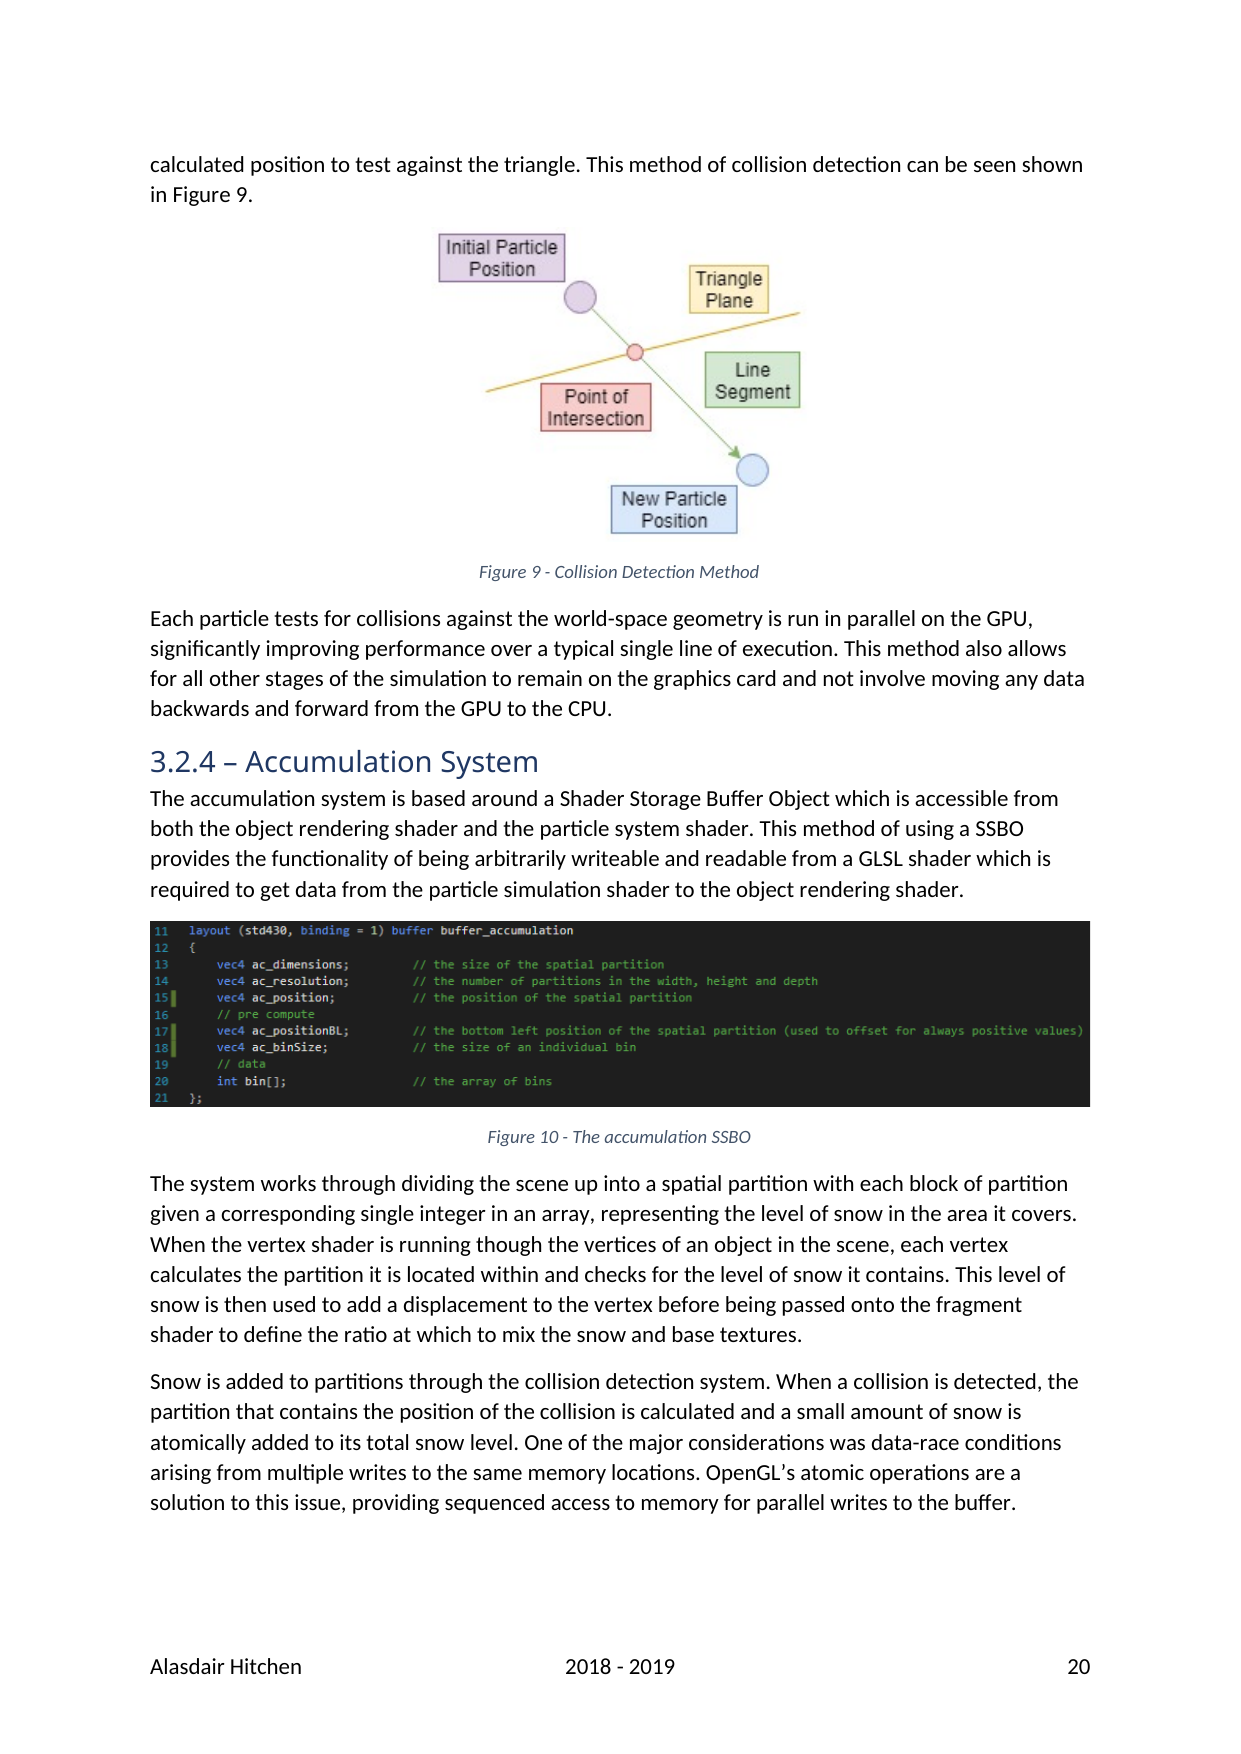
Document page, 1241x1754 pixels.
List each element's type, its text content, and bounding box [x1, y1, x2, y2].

picture [431, 227, 810, 542]
text The accumulation system is based around a Shader Storage Buffer Object which is accessible from both the object rendering shader and the particle system shader. This method of using a SSBO provides the functionality of being arbitrarily writeable and readable from a GLSL shader which is required to get data from the particle simulation shader to the object rendering shader. [150, 784, 1090, 903]
text Figure 10 - The accumulation SSBO [150, 1126, 1090, 1148]
text Figure 9 - Collision Detection Method [150, 560, 1090, 583]
picture [150, 921, 1091, 1107]
text Snow is added to partitions through the collision detection system. When a collision is detected, the partition that contains the position of the collision is calculated and a small amount of snow is atomically added to its total snow level. One of the major considerations was data-race conditions arising from multiple writes to the same memory locations. OpenGL’s atomic operations are a solution to this issue, providing sequenced access to memory for parallel writes to the buffer. [150, 1367, 1090, 1516]
subtitle 3.2.4 – Accumulation System [150, 741, 1090, 781]
text The system works through dividing the scene up into a spatial partition with each block of partition given a corresponding single integer in an array, representing the level of snow in the area it covers. When the vertex shader is running though the vertices of an object in the scene, each vertex calculates the partition it is located within and checks for the level of snow it contains. This level of snow is then used to add a displacement to the vertex before being passed onto the fragment shader to define the ratio at which to mix the snow and base textures. [150, 1169, 1090, 1348]
text Each particle tests for collisions against the world-space geometry is run in parallel on the GPU, significantly improving performance over a typical single line of execution. This method also allows for all other stages of the simulation to remain on the graphics card and not involve moving any data backwards and forward from the GPU to the CPU. [150, 604, 1090, 722]
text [150, 150, 1090, 208]
